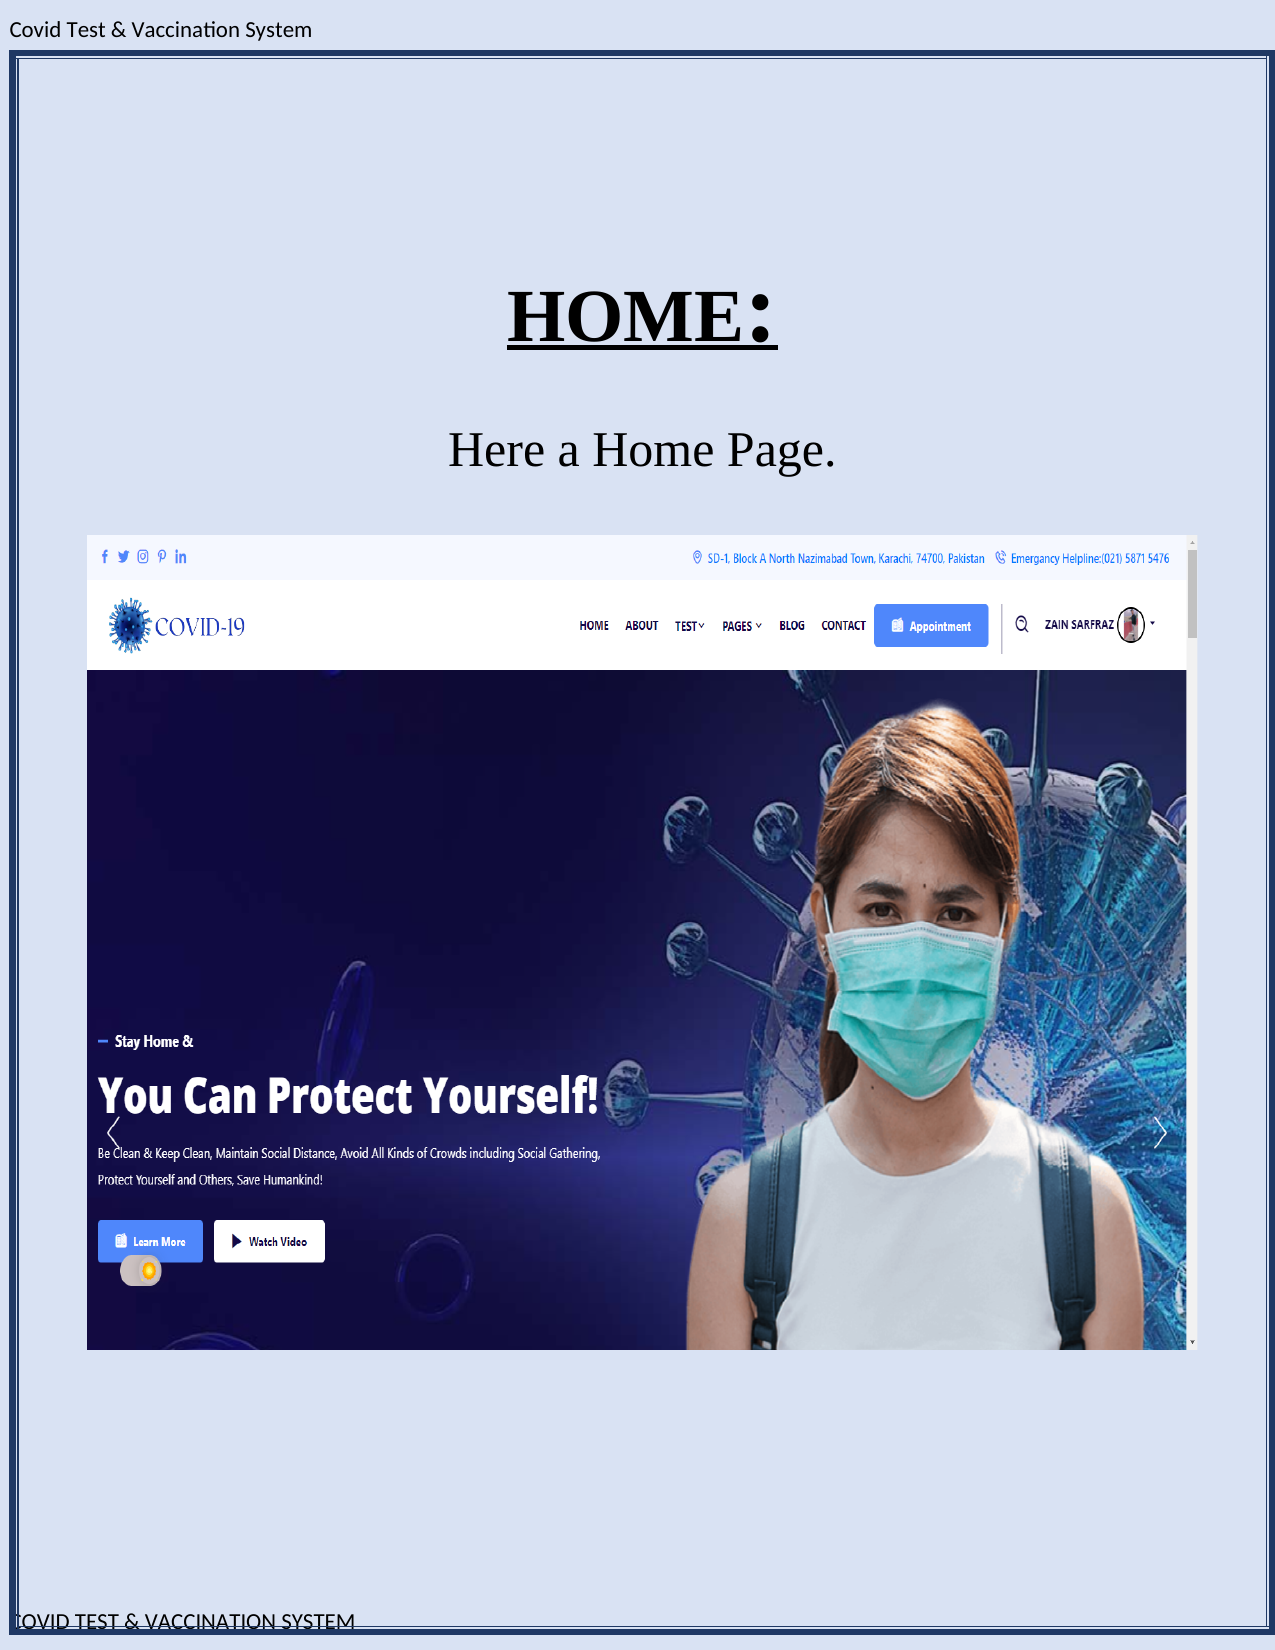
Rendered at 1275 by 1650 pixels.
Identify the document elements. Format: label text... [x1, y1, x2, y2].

picture [87, 535, 1198, 1350]
text Here a Home Page. [19, 420, 1266, 477]
text HOME: [19, 247, 1266, 362]
